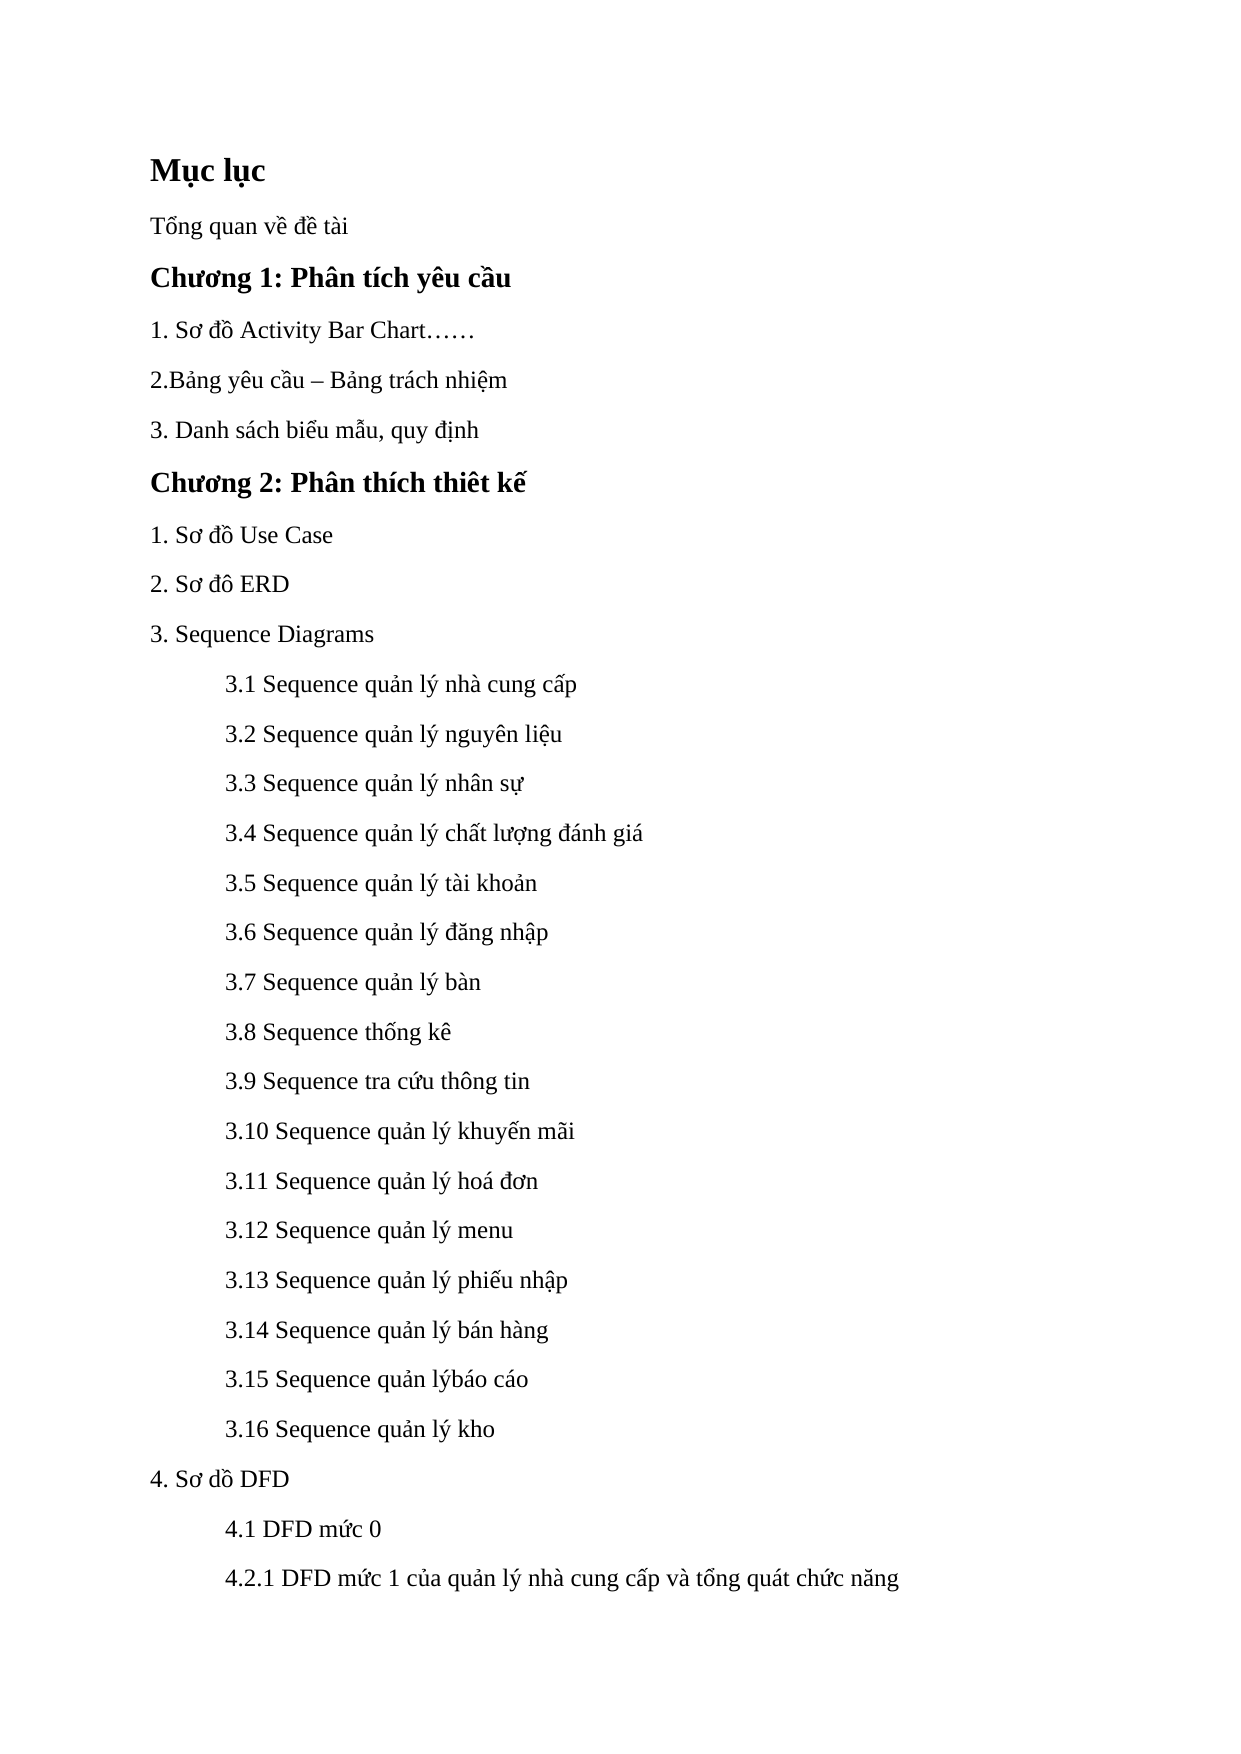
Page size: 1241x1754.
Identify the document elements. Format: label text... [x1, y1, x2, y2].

text 3. Danh sách biểu mẫu, quy định [150, 415, 1090, 444]
text 3.1 Sequence quản lý nhà cung cấp [150, 669, 1090, 698]
text 2. Sơ đô ERD [150, 569, 1090, 598]
text 3.16 Sequence quản lý kho [150, 1414, 1090, 1443]
text 4.2.1 DFD mức 1 của quản lý nhà cung cấp và tổng quát chức năng [150, 1563, 1090, 1592]
text 3.6 Sequence quản lý đăng nhập [150, 917, 1090, 946]
text 3.12 Sequence quản lý menu [150, 1216, 1090, 1244]
text 3.7 Sequence quản lý bàn [150, 967, 1090, 996]
text 3.5 Sequence quản lý tài khoản [150, 868, 1090, 896]
text 3.10 Sequence quản lý khuyến mãi [150, 1116, 1090, 1145]
text 3.14 Sequence quản lý bán hàng [150, 1315, 1090, 1344]
text 3.11 Sequence quản lý hoá đơn [150, 1166, 1090, 1194]
text 3.15 Sequence quản lýbáo cáo [150, 1364, 1090, 1393]
text 3.9 Sequence tra cứu thông tin [150, 1066, 1090, 1095]
text 2.Bảng yêu cầu – Bảng trách nhiệm [150, 365, 1090, 394]
text 3.13 Sequence quản lý phiếu nhập [150, 1265, 1090, 1294]
text 4.1 DFD mức 0 [150, 1514, 1090, 1542]
text 3. Sequence Diagrams [150, 619, 1090, 648]
text 3.3 Sequence quản lý nhân sự [150, 768, 1090, 797]
text Mục lục [150, 150, 1090, 188]
text 3.2 Sequence quản lý nguyên liệu [150, 719, 1090, 747]
text 3.8 Sequence thống kê [150, 1017, 1090, 1046]
text Tổng quan về đề tài [150, 211, 1090, 239]
text 4. Sơ dồ DFD [150, 1464, 1090, 1493]
text 1. Sơ đồ Activity Bar Chart…… [150, 316, 1090, 344]
text 1. Sơ đồ Use Case [150, 520, 1090, 549]
text 3.4 Sequence quản lý chất lượng đánh giá [150, 818, 1090, 847]
text Chương 1: Phân tích yêu cầu [150, 260, 1090, 294]
text Chương 2: Phân thích thiêt kế [150, 465, 1090, 498]
